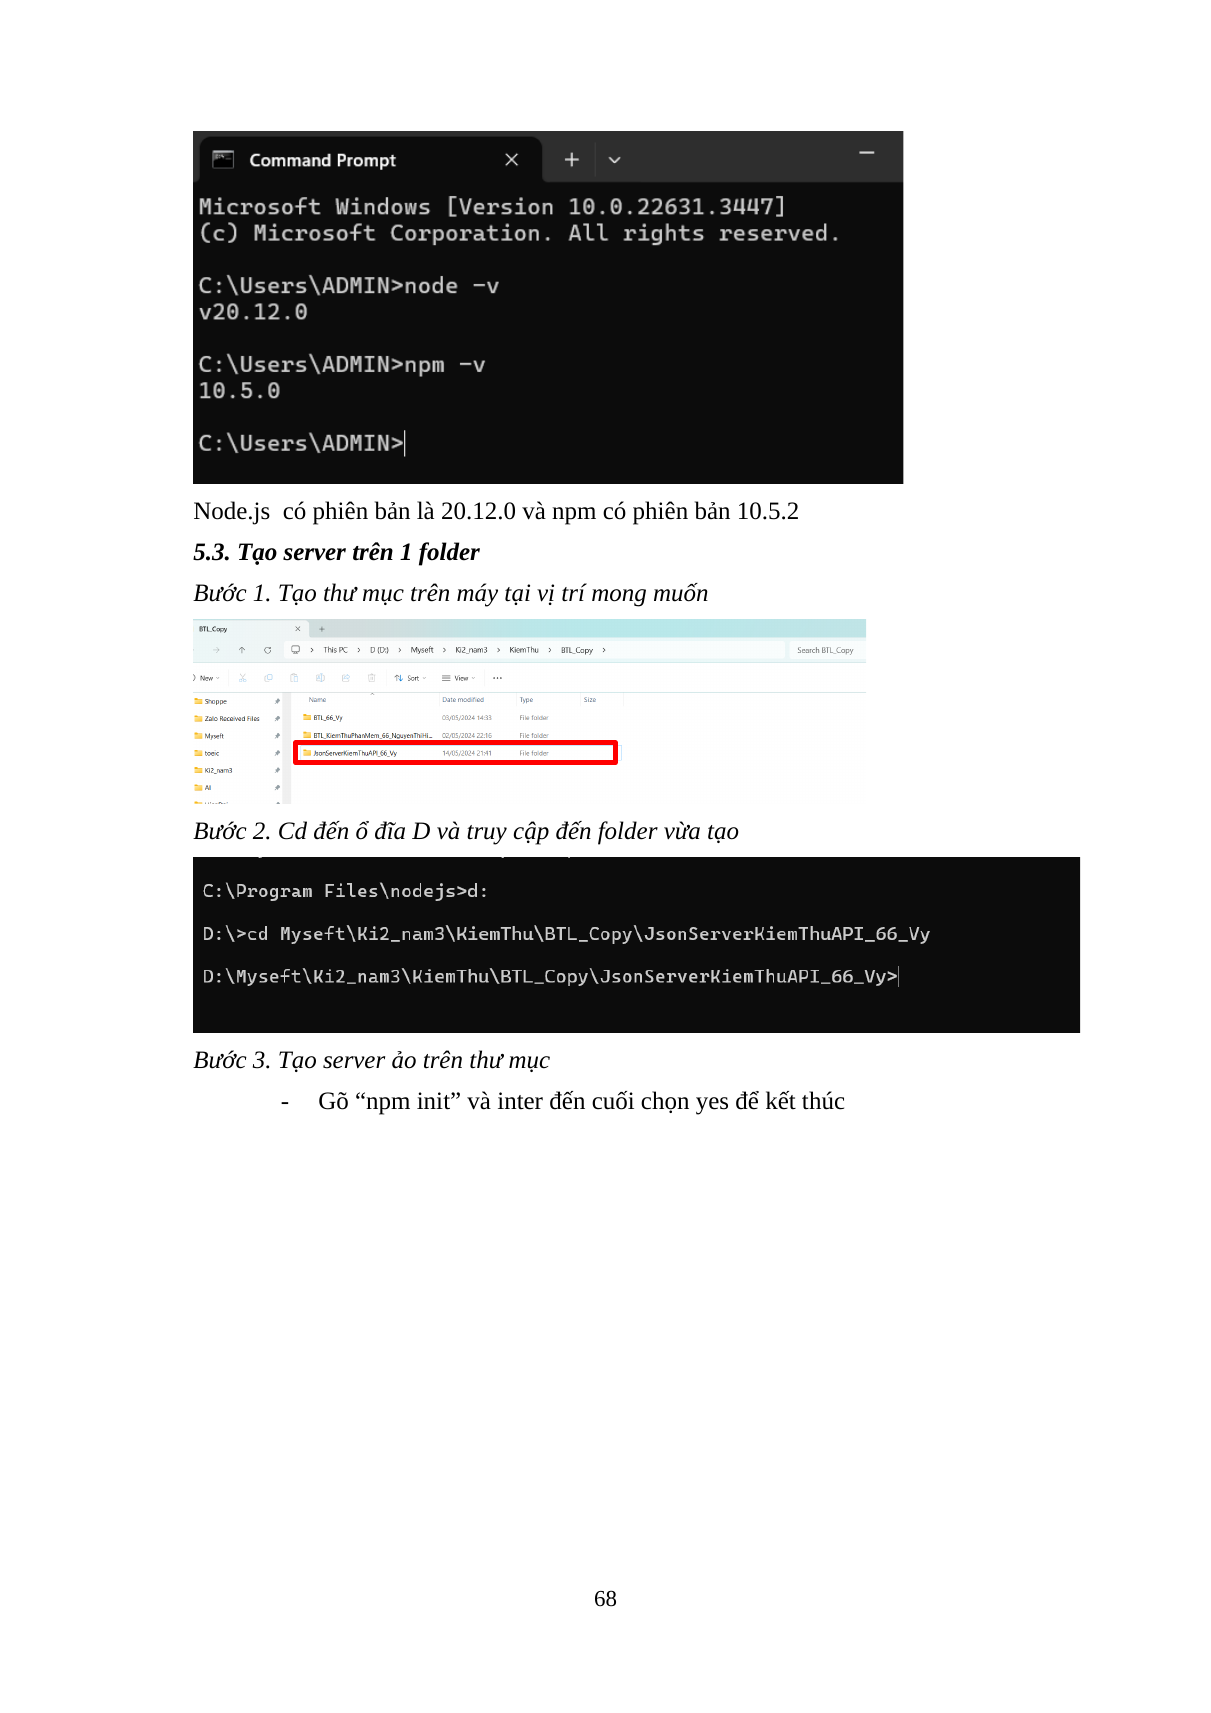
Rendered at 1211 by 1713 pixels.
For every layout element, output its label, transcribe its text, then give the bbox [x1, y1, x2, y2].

list Gõ “npm init” và inter đến cuối chọn yes để kết thúc [281, 1086, 1093, 1115]
subtitle Bước 1. Tạo thư mục trên máy tại vị trí mong muốn [118, 578, 1093, 607]
picture [193, 131, 904, 484]
subtitle Bước 2. Cd đến ổ đĩa D và truy cập đến folder vừa tạo [118, 816, 1093, 845]
picture [193, 619, 867, 804]
subtitle Bước 3. Tạo server ảo trên thư mục [118, 1045, 1093, 1073]
subtitle 5.3. Tạo server trên 1 folder [118, 537, 1093, 566]
picture [193, 857, 1081, 1033]
text Node.js có phiên bản là 20.12.0 và npm có phiên bản 10.5.2 [118, 496, 1093, 525]
